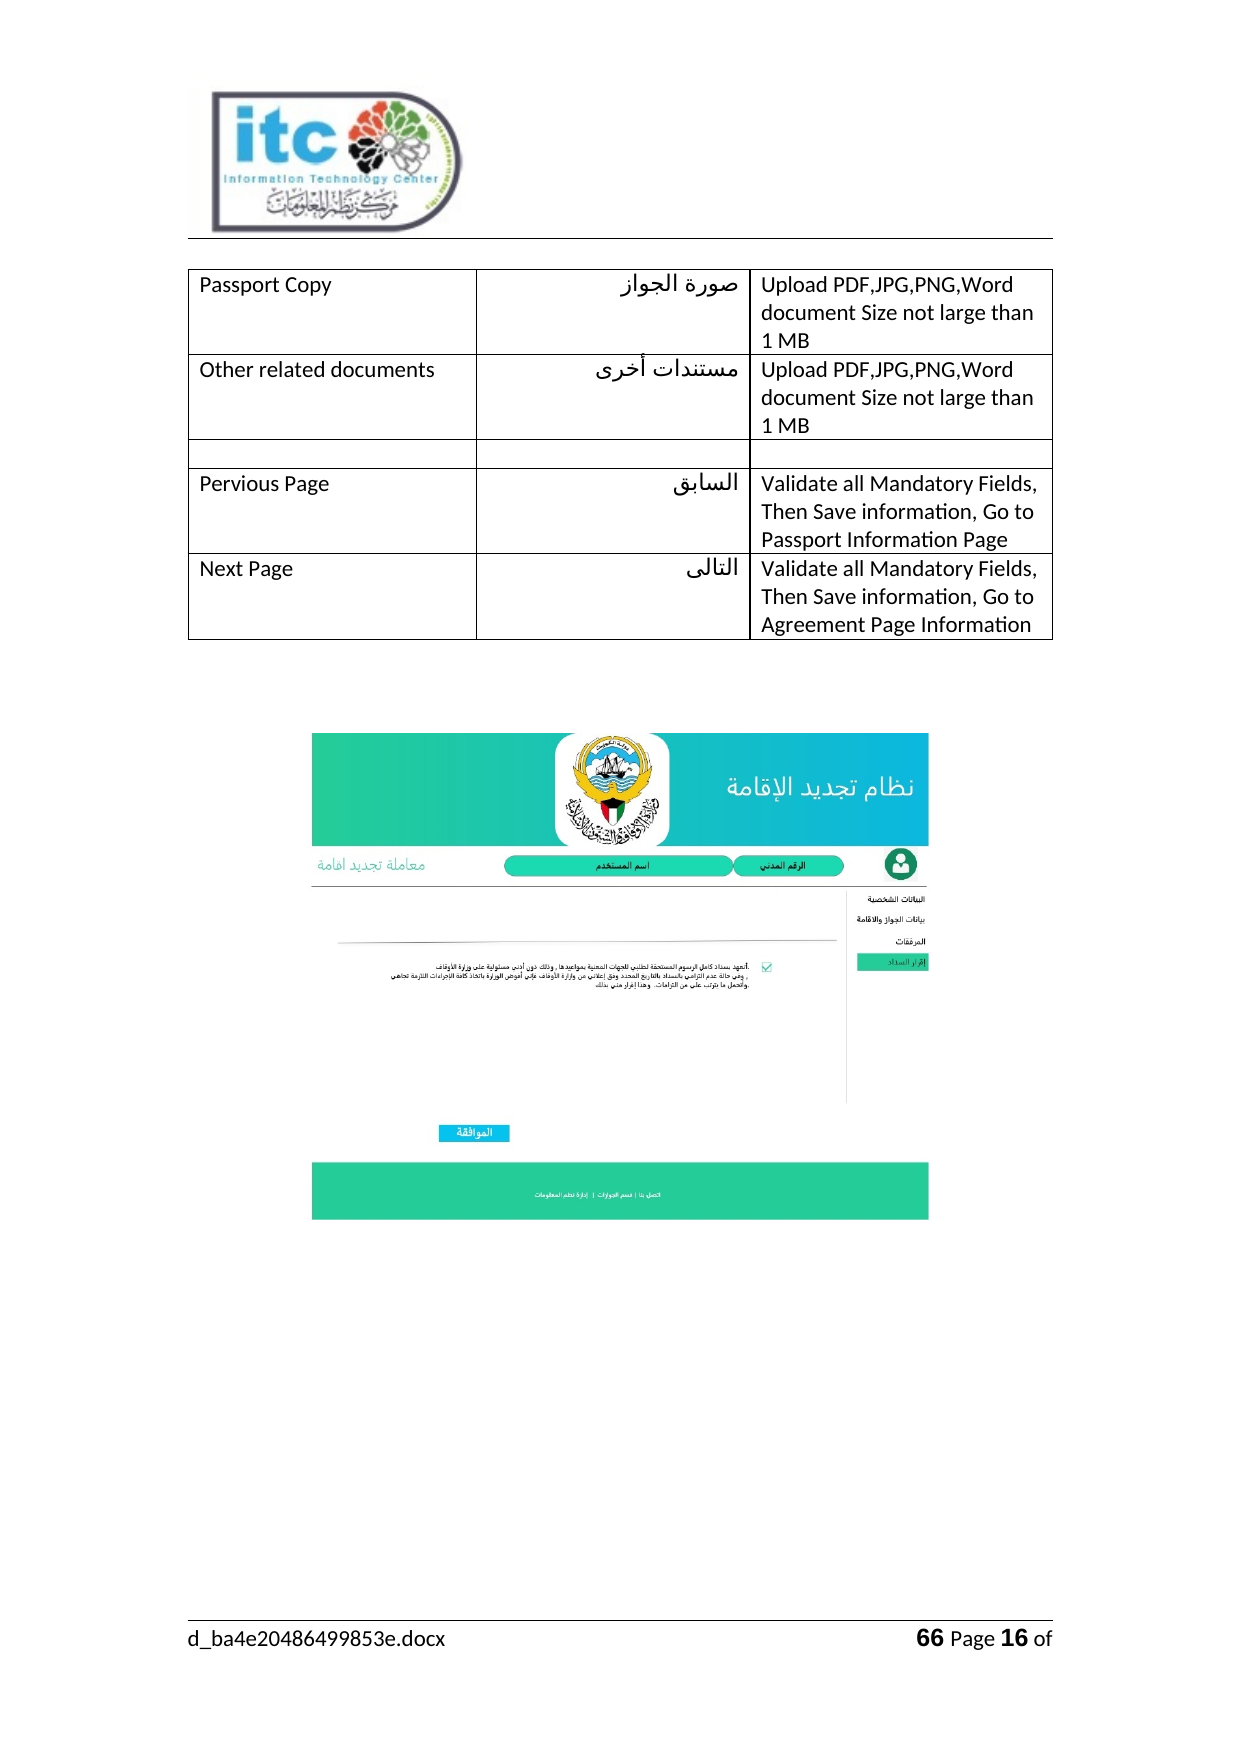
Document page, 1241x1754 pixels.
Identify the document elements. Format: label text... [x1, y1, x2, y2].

table_cell Validate all Mandatory Fields, Then Save information, Go to Passport Information Page [751, 469, 1052, 553]
table_cell Upload PDF,JPG,PNG,Word document Size not large than 1 MB [751, 355, 1052, 439]
table_cell صورة الجواز [477, 270, 749, 354]
table_cell مستندات أخرى [477, 355, 749, 439]
table_cell Pervious Page [189, 469, 476, 553]
table_cell Next Page [189, 554, 476, 638]
table_cell Other related documents [189, 355, 476, 439]
table_cell [189, 440, 476, 468]
picture [187, 733, 1053, 1220]
table_cell التالى [477, 554, 749, 638]
table_cell Passport Copy [189, 270, 476, 354]
table_cell Upload PDF,JPG,PNG,Word document Size not large than 1 MB [751, 270, 1052, 354]
table_cell [477, 440, 749, 468]
table_cell [751, 440, 1052, 468]
table_cell Validate all Mandatory Fields, Then Save information, Go to Agreement Page Information [751, 554, 1052, 638]
picture [187, 73, 468, 238]
table_cell السابق [477, 469, 749, 553]
